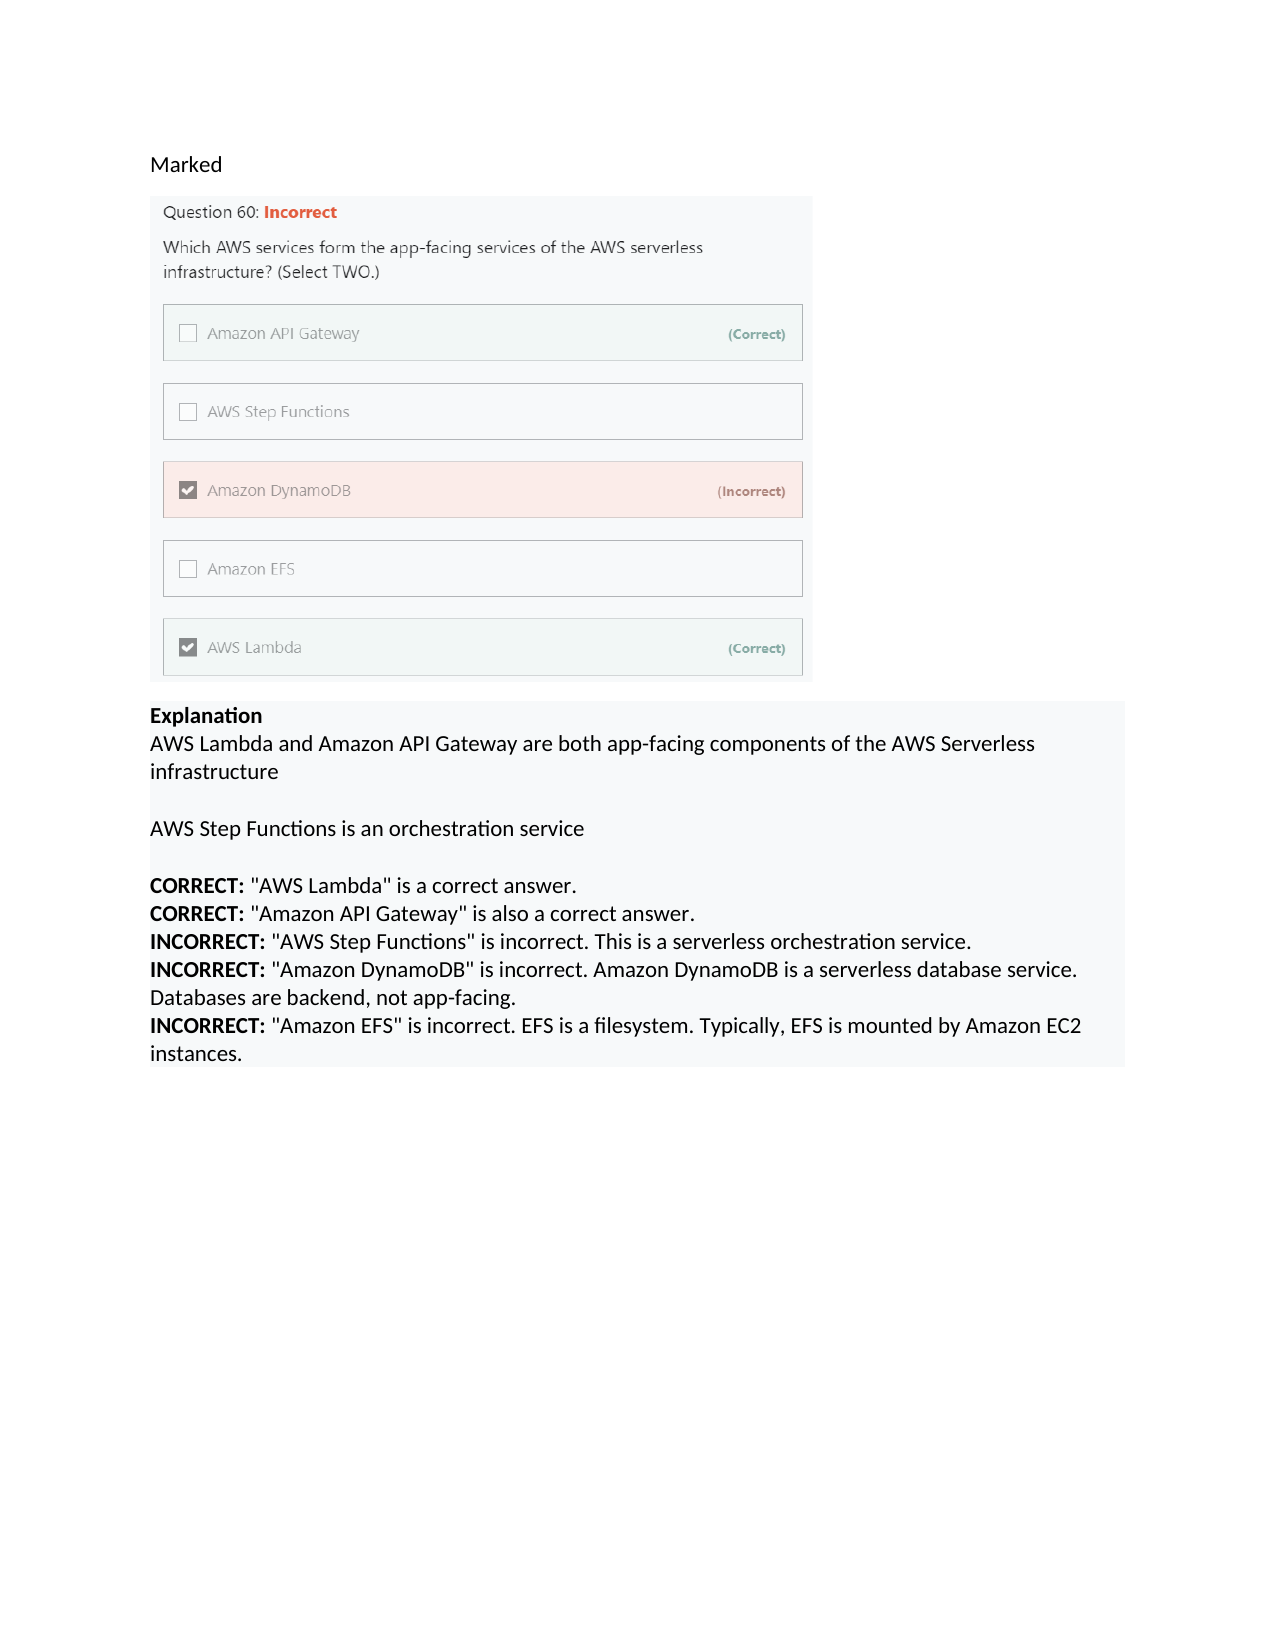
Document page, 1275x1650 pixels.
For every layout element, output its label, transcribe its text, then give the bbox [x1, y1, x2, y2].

picture [150, 196, 813, 682]
text AWS Lambda and Amazon API Gateway are both app-facing components of the AWS Serverless infrastructure [150, 729, 1125, 785]
text Marked [150, 150, 1125, 178]
text INCORRECT: "Amazon EFS" is incorrect. EFS is a filesystem. Typically, EFS is mounted by Amazon EC2 instances. [150, 1011, 1125, 1067]
text INCORRECT: "AWS Step Functions" is incorrect. This is a serverless orchestration service. [150, 927, 1125, 955]
subtitle Explanation [150, 701, 1125, 729]
text CORRECT: "AWS Lambda" is a correct answer. [150, 871, 1125, 899]
text CORRECT: "Amazon API Gateway" is also a correct answer. [150, 899, 1125, 927]
text AWS Step Functions is an orchestration service [150, 814, 1125, 842]
text INCORRECT: "Amazon DynamoDB" is incorrect. Amazon DynamoDB is a serverless database service. Databases are backend, not app-facing. [150, 955, 1125, 1011]
